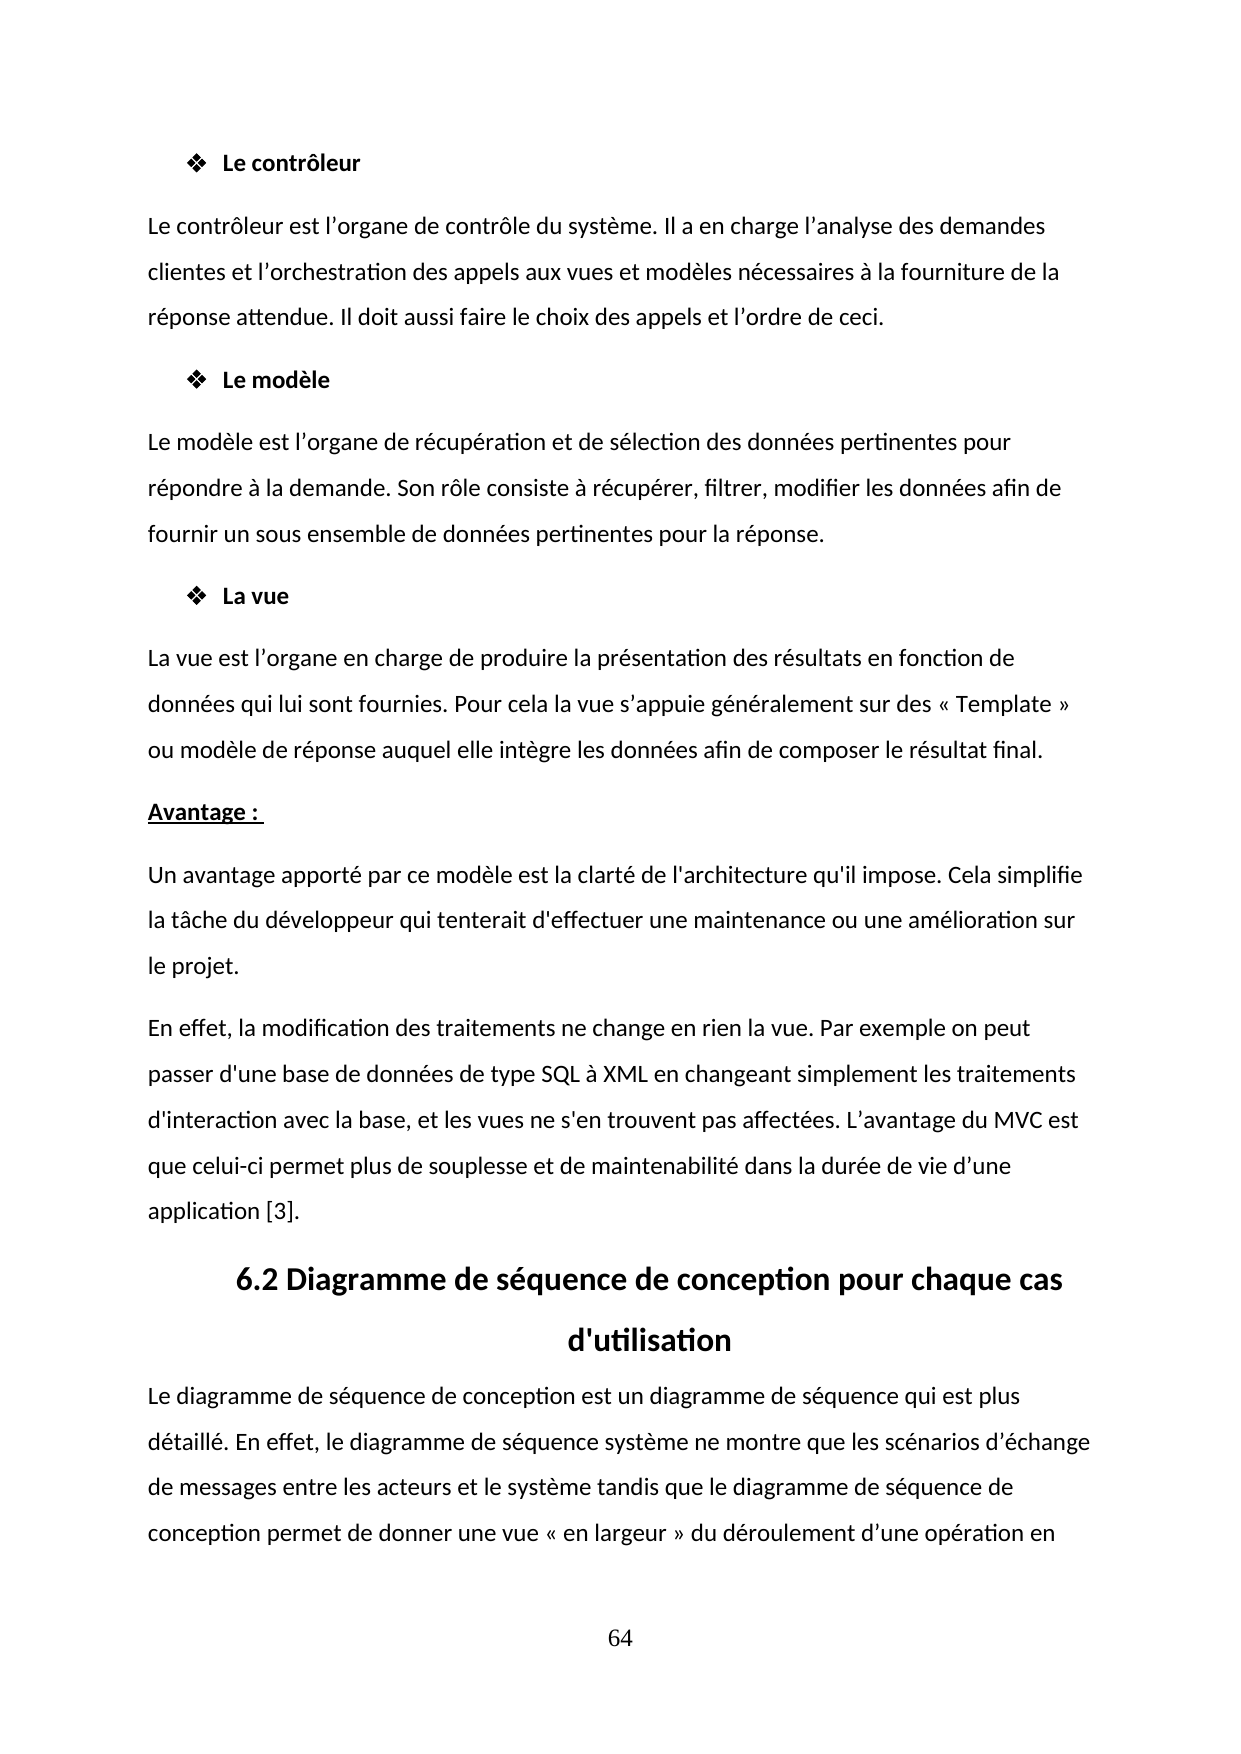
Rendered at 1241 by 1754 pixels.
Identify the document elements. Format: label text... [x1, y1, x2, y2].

subtitle 6.2 Diagramme de séquence de conception pour chaque cas d'utilisation [207, 1258, 1093, 1360]
text En effet, la modification des traitements ne change en rien la vue. Par exemple on peut passer d'une base de données de type SQL à XML en changeant simplement les traitements d'interaction avec la base, et les vues ne s'en trouvent pas affectées. L’avantage du MVC est que celui-ci permet plus de souplesse et de maintenabilité dans la durée de vie d’une application [3]. [148, 1013, 1093, 1226]
text Un avantage apporté par ce modèle est la clarté de l'architecture qu'il impose. Cela simplifie la tâche du développeur qui tenterait d'effectuer une maintenance ou une amélioration sur le projet. [148, 859, 1093, 981]
text La vue est l’organe en charge de produire la présentation des résultats en fonction de données qui lui sont fournies. Pour cela la vue s’appuie généralement sur des « Template » ou modèle de réponse auquel elle intègre les données afin de composer le résultat final. [148, 642, 1093, 764]
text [148, 1380, 1093, 1548]
list Le contrôleur [185, 148, 1093, 178]
list Le modèle [185, 364, 1093, 394]
text Le modèle est l’organe de récupération et de sélection des données pertinentes pour répondre à la demande. Son rôle consiste à récupérer, filtrer, modifier les données afin de fournir un sous ensemble de données pertinentes pour la réponse. [148, 426, 1093, 548]
list La vue [185, 580, 1093, 611]
text Avantage : [148, 796, 1093, 827]
text Le contrôleur est l’organe de contrôle du système. Il a en charge l’analyse des demandes clientes et l’orchestration des appels aux vues et modèles nécessaires à la fourniture de la réponse attendue. Il doit aussi faire le choix des appels et l’ordre de ceci. [148, 210, 1093, 332]
